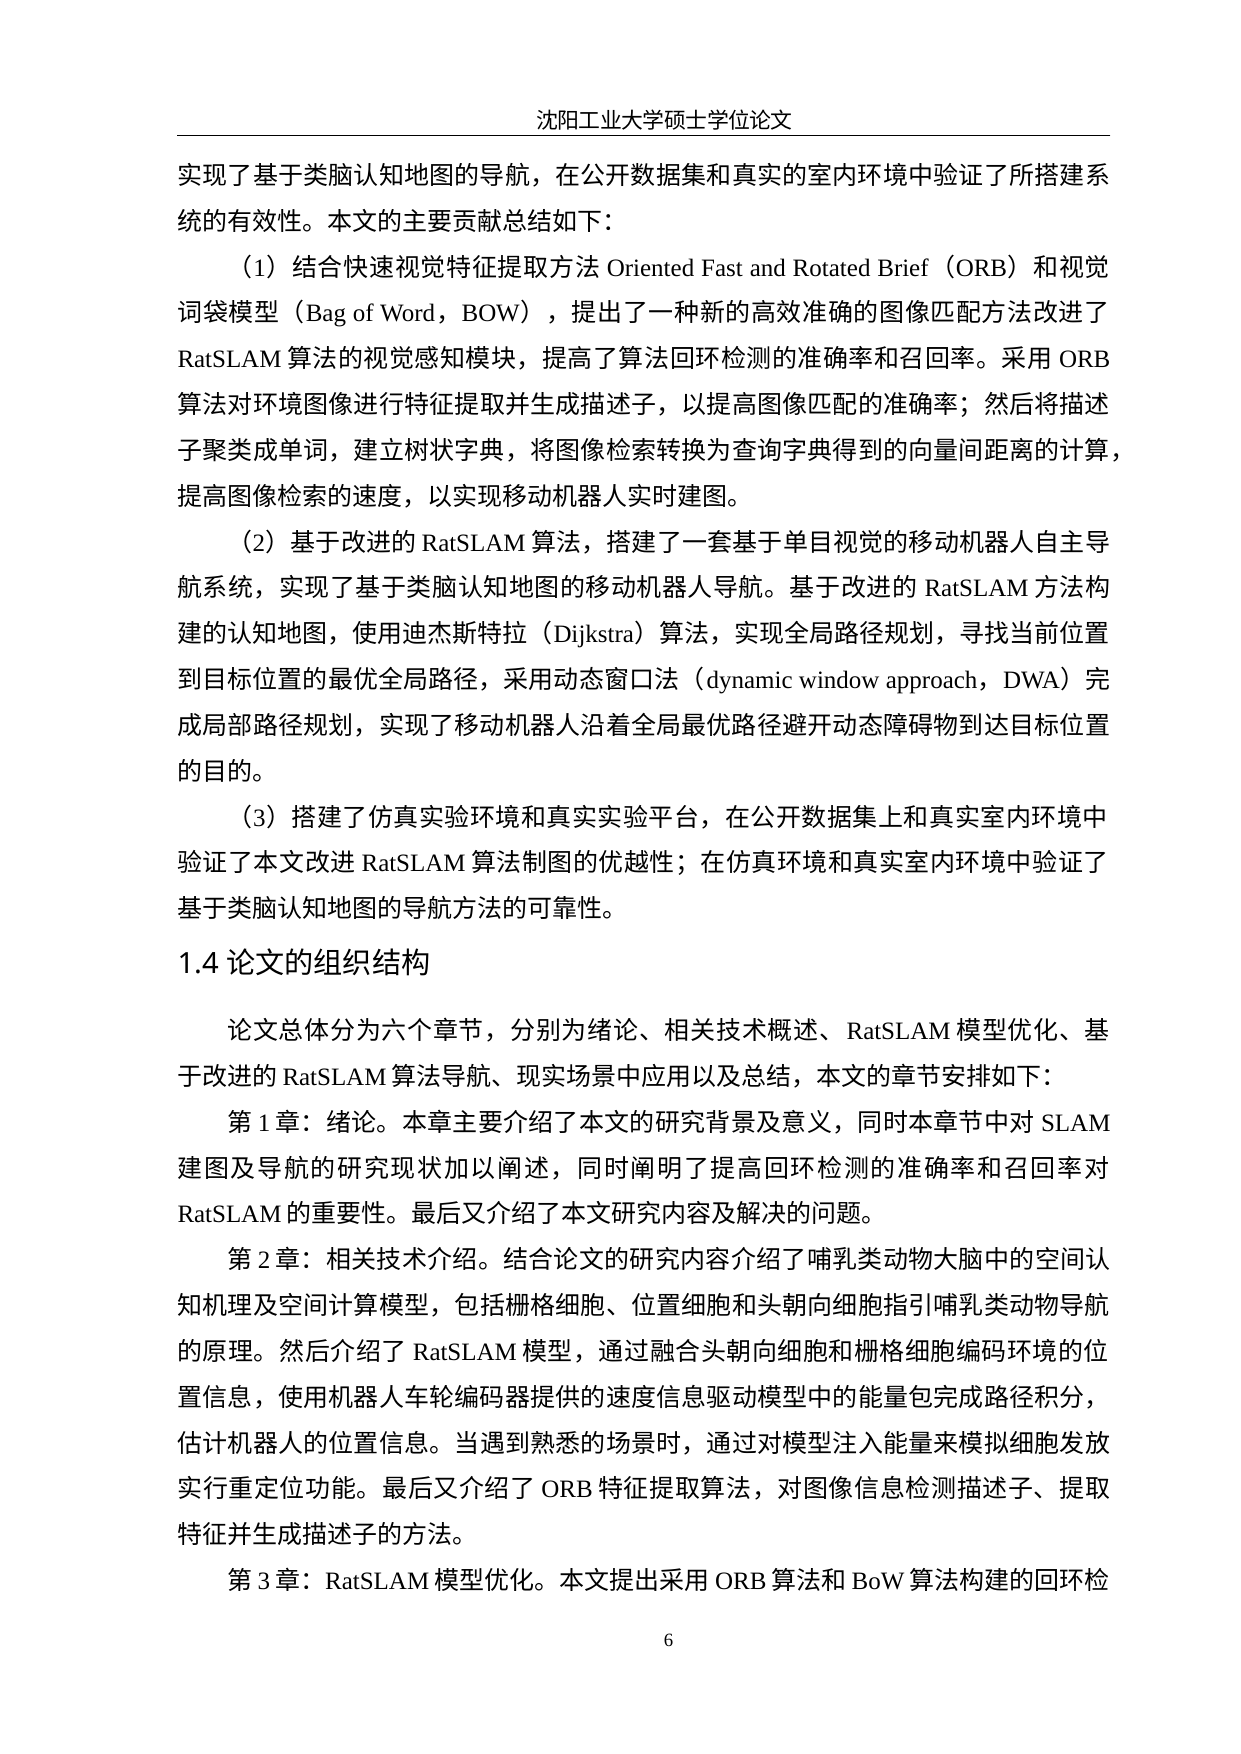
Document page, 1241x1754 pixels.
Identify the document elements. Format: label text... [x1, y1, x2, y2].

text （1）结合快速视觉特征提取方法Oriented Fast and Rotated Brief（ORB）和视觉词袋模型（Bag of Word，BOW），提出了一种新的高效准确的图像匹配方法改进了RatSLAM算法的视觉感知模块，提高了算法回环检测的准确率和召回率。采用ORB算法对环境图像进行特征提取并生成描述子，以提高图像匹配的准确率；然后将描述子聚类成单词，建立树状字典，将图像检索转换为查询字典得到的向量间距离的计算，提高图像检索的速度，以实现移动机器人实时建图。 [177, 239, 1110, 514]
text （3）搭建了仿真实验环境和真实实验平台，在公开数据集上和真实室内环境中验证了本文改进RatSLAM算法制图的优越性；在仿真环境和真实室内环境中验证了基于类脑认知地图的导航方法的可靠性。 [177, 789, 1110, 927]
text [177, 148, 1110, 239]
text 第2章：相关技术介绍。结合论文的研究内容介绍了哺乳类动物大脑中的空间认知机理及空间计算模型，包括栅格细胞、位置细胞和头朝向细胞指引哺乳类动物导航的原理。然后介绍了RatSLAM模型，通过融合头朝向细胞和栅格细胞编码环境的位置信息，使用机器人车轮编码器提供的速度信息驱动模型中的能量包完成路径积分，估计机器人的位置信息。当遇到熟悉的场景时，通过对模型注入能量来模拟细胞发放实行重定位功能。最后又介绍了ORB特征提取算法，对图像信息检测描述子、提取特征并生成描述子的方法。 [177, 1232, 1110, 1553]
text 论文总体分为六个章节，分别为绪论、相关技术概述、RatSLAM模型优化、基于改进的RatSLAM算法导航、现实场景中应用以及总结，本文的章节安排如下： [177, 1003, 1110, 1094]
subtitle 1.4 论文的组织结构 [177, 939, 1110, 982]
text 第1章：绪论。本章主要介绍了本文的研究背景及意义，同时本章节中对SLAM建图及导航的研究现状加以阐述，同时阐明了提高回环检测的准确率和召回率对RatSLAM的重要性。最后又介绍了本文研究内容及解决的问题。 [177, 1094, 1110, 1232]
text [177, 1553, 1110, 1599]
text （2）基于改进的RatSLAM算法，搭建了一套基于单目视觉的移动机器人自主导航系统，实现了基于类脑认知地图的移动机器人导航。基于改进的RatSLAM方法构建的认知地图，使用迪杰斯特拉（Dijkstra）算法，实现全局路径规划，寻找当前位置到目标位置的最优全局路径，采用动态窗口法（dynamic window approach，DWA）完成局部路径规划，实现了移动机器人沿着全局最优路径避开动态障碍物到达目标位置的目的。 [177, 514, 1110, 789]
